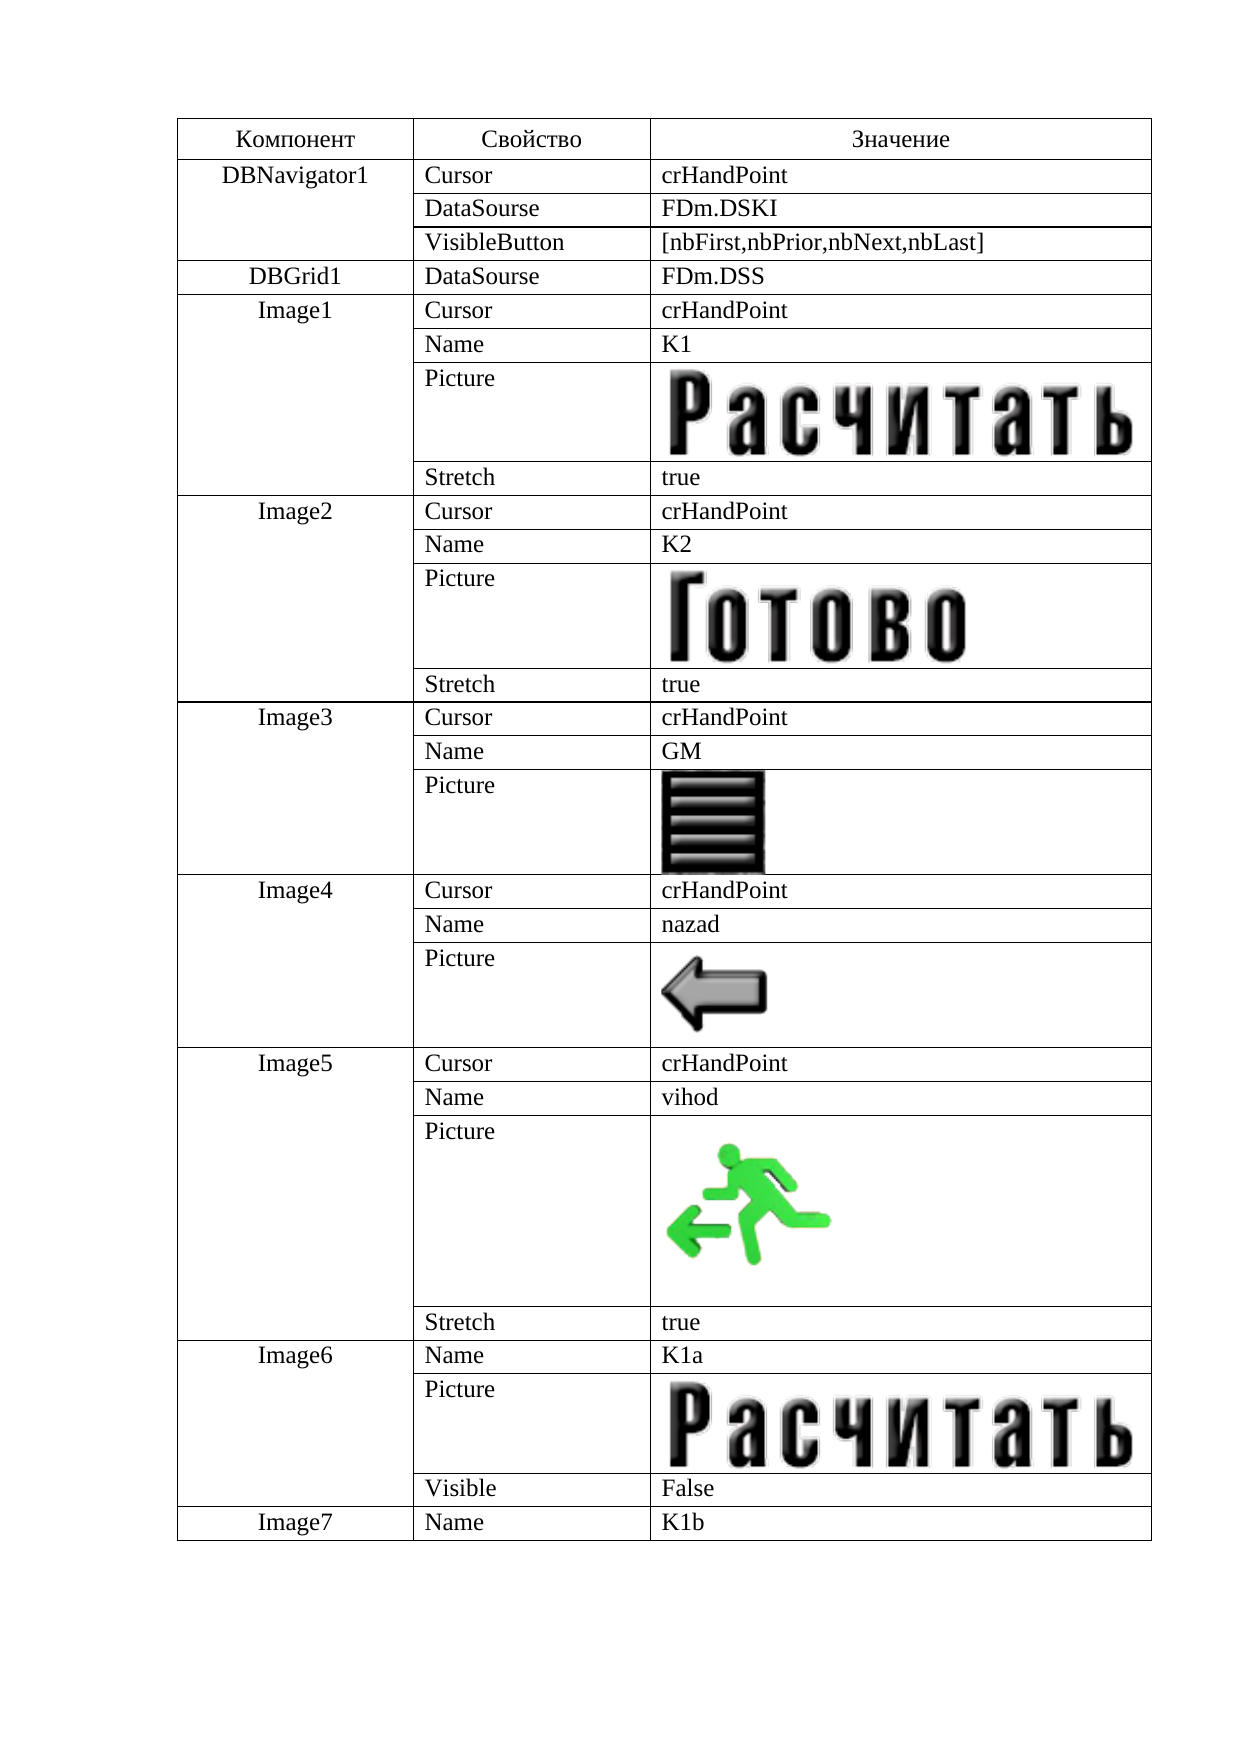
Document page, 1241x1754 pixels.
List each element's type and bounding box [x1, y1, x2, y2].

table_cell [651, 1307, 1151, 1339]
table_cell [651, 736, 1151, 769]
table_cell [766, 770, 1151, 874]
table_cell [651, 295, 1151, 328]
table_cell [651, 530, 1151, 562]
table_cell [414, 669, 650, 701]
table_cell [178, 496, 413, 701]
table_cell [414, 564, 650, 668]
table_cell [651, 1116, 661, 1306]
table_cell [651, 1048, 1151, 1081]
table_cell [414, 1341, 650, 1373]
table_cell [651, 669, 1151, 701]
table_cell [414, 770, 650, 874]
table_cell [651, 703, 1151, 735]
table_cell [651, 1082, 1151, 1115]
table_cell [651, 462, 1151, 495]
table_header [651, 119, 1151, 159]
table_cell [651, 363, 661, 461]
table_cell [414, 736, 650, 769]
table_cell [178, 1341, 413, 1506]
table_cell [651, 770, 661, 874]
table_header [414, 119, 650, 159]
picture [661, 943, 770, 1048]
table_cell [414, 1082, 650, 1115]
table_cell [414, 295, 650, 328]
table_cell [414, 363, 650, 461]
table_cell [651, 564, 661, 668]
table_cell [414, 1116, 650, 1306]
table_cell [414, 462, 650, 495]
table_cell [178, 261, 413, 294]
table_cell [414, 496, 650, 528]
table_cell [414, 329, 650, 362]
picture [661, 1374, 1152, 1473]
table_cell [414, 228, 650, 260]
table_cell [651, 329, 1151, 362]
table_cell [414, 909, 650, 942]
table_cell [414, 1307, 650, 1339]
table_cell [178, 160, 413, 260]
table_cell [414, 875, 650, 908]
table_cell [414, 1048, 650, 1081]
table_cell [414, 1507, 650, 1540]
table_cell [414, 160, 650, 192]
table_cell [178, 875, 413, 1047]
picture [661, 362, 1152, 461]
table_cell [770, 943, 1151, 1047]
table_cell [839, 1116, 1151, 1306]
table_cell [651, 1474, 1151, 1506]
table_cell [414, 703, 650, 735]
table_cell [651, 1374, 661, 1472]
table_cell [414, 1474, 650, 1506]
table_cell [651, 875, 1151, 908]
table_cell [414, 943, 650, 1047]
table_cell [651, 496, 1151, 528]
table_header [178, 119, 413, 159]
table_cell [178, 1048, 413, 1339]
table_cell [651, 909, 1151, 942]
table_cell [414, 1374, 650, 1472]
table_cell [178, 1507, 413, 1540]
picture [661, 1116, 839, 1306]
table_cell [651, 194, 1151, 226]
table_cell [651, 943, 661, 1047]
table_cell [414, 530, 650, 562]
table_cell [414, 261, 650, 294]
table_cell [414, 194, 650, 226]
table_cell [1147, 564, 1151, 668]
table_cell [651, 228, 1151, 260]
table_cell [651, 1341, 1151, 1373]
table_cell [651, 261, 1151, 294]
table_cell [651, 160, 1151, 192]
picture [661, 563, 1147, 668]
picture [661, 770, 766, 875]
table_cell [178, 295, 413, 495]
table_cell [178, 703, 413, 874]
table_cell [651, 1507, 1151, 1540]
